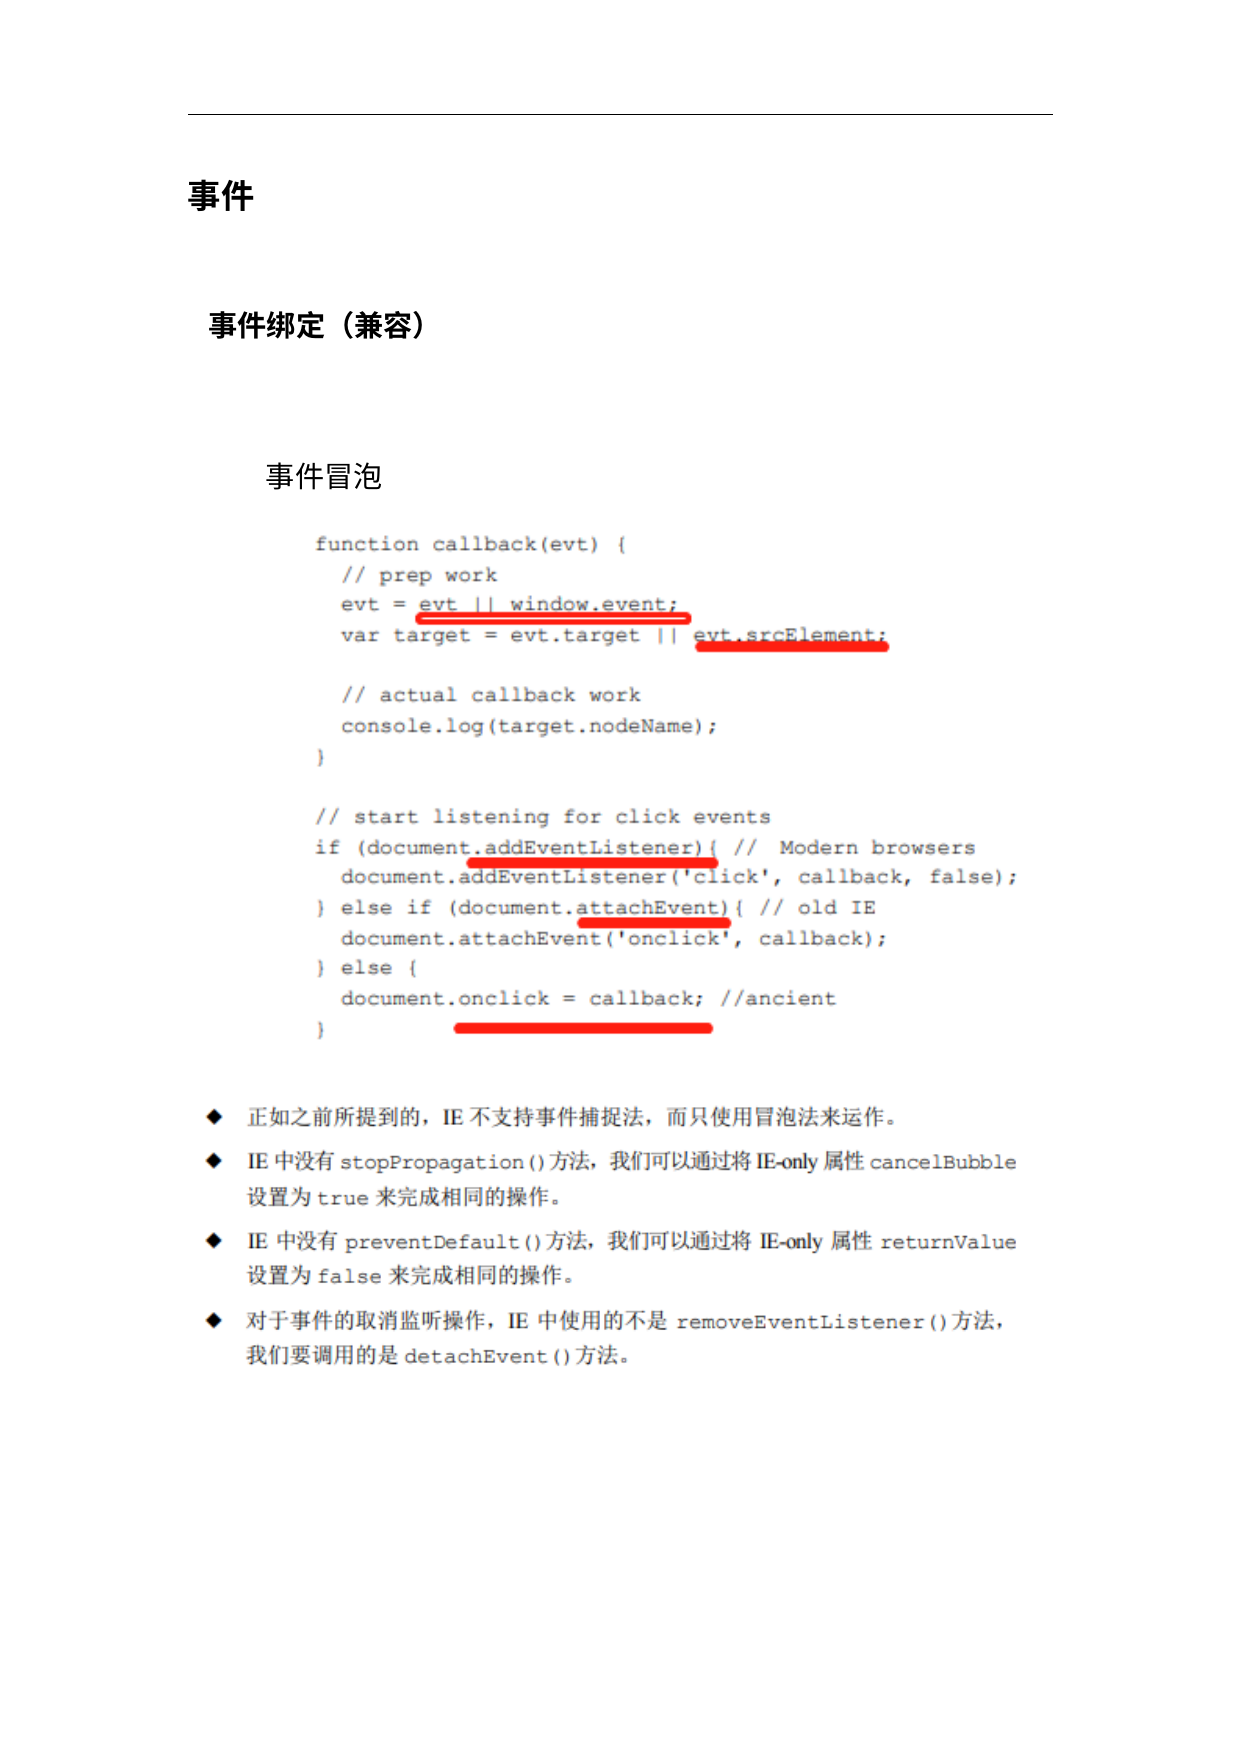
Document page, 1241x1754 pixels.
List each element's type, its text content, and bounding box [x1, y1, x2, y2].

subtitle 事件 [187, 162, 1053, 227]
subtitle 事件绑定（兼容） [187, 291, 1053, 356]
text 事件冒泡 [187, 443, 1053, 508]
picture [245, 507, 1193, 1065]
picture [187, 1092, 1052, 1377]
